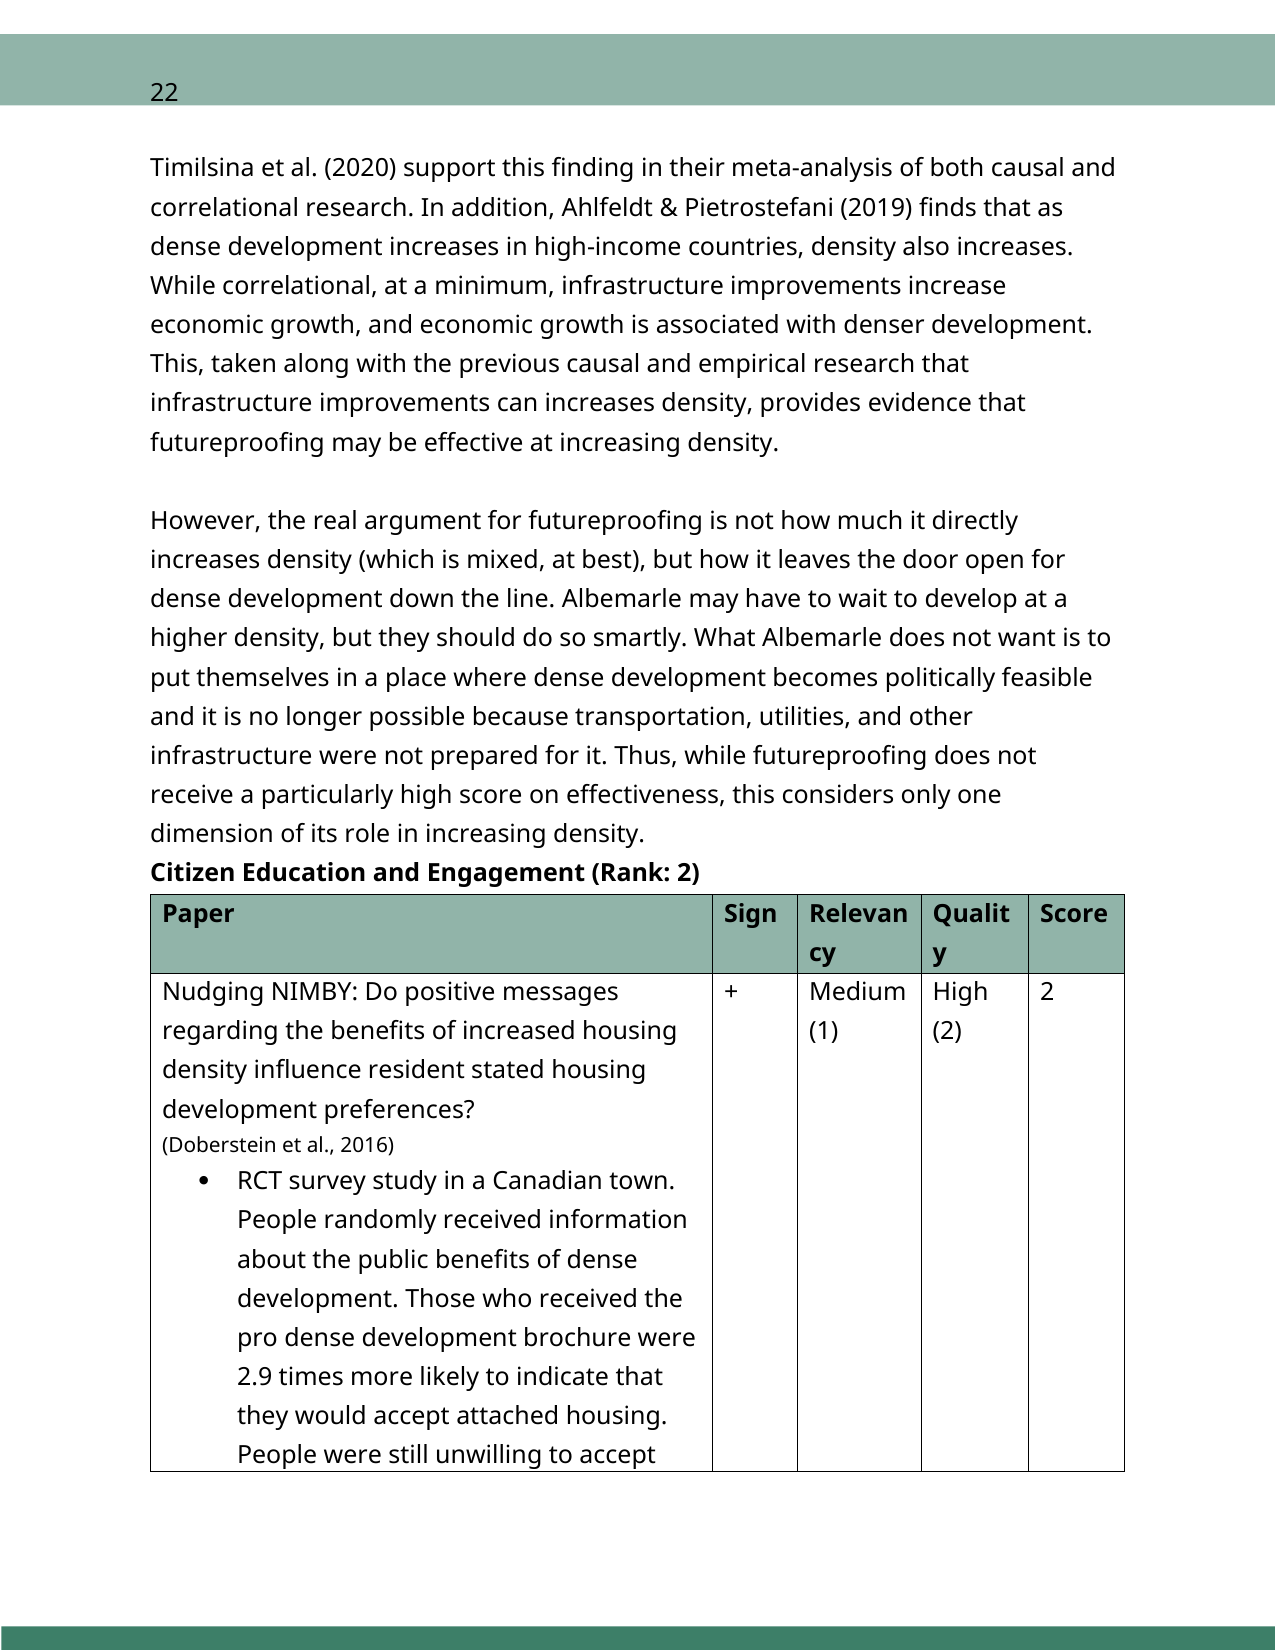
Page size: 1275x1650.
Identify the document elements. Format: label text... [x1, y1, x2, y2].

table_header Score [1029, 895, 1124, 973]
table_cell + [713, 974, 797, 1471]
text However, the real argument for futureproofing is not how much it directly increases density (which is mixed, at best), but how it leaves the door open for dense development down the line. Albemarle may have to wait to develop at a higher density, but they should do so smartly. What Albemarle does not want is to put themselves in a place where dense development becomes politically feasible and it is no longer possible because transportation, utilities, and other infrastructure were not prepared for it. Thus, while futureproofing does not receive a particularly high score on effectiveness, this considers only one dimension of its role in increasing density. [150, 502, 1125, 850]
table_cell 2 [1029, 974, 1124, 1471]
table_header Sign [713, 895, 797, 973]
table_cell High (2) [922, 974, 1028, 1471]
text Citizen Education and Engagement (Rank: 2) [150, 855, 1125, 889]
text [150, 150, 1125, 458]
table_cell Medium (1) [798, 974, 921, 1471]
table_header Paper [151, 895, 712, 973]
table_header Relevancy [798, 895, 921, 973]
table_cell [151, 974, 712, 1471]
table_header Quality [922, 895, 1028, 973]
